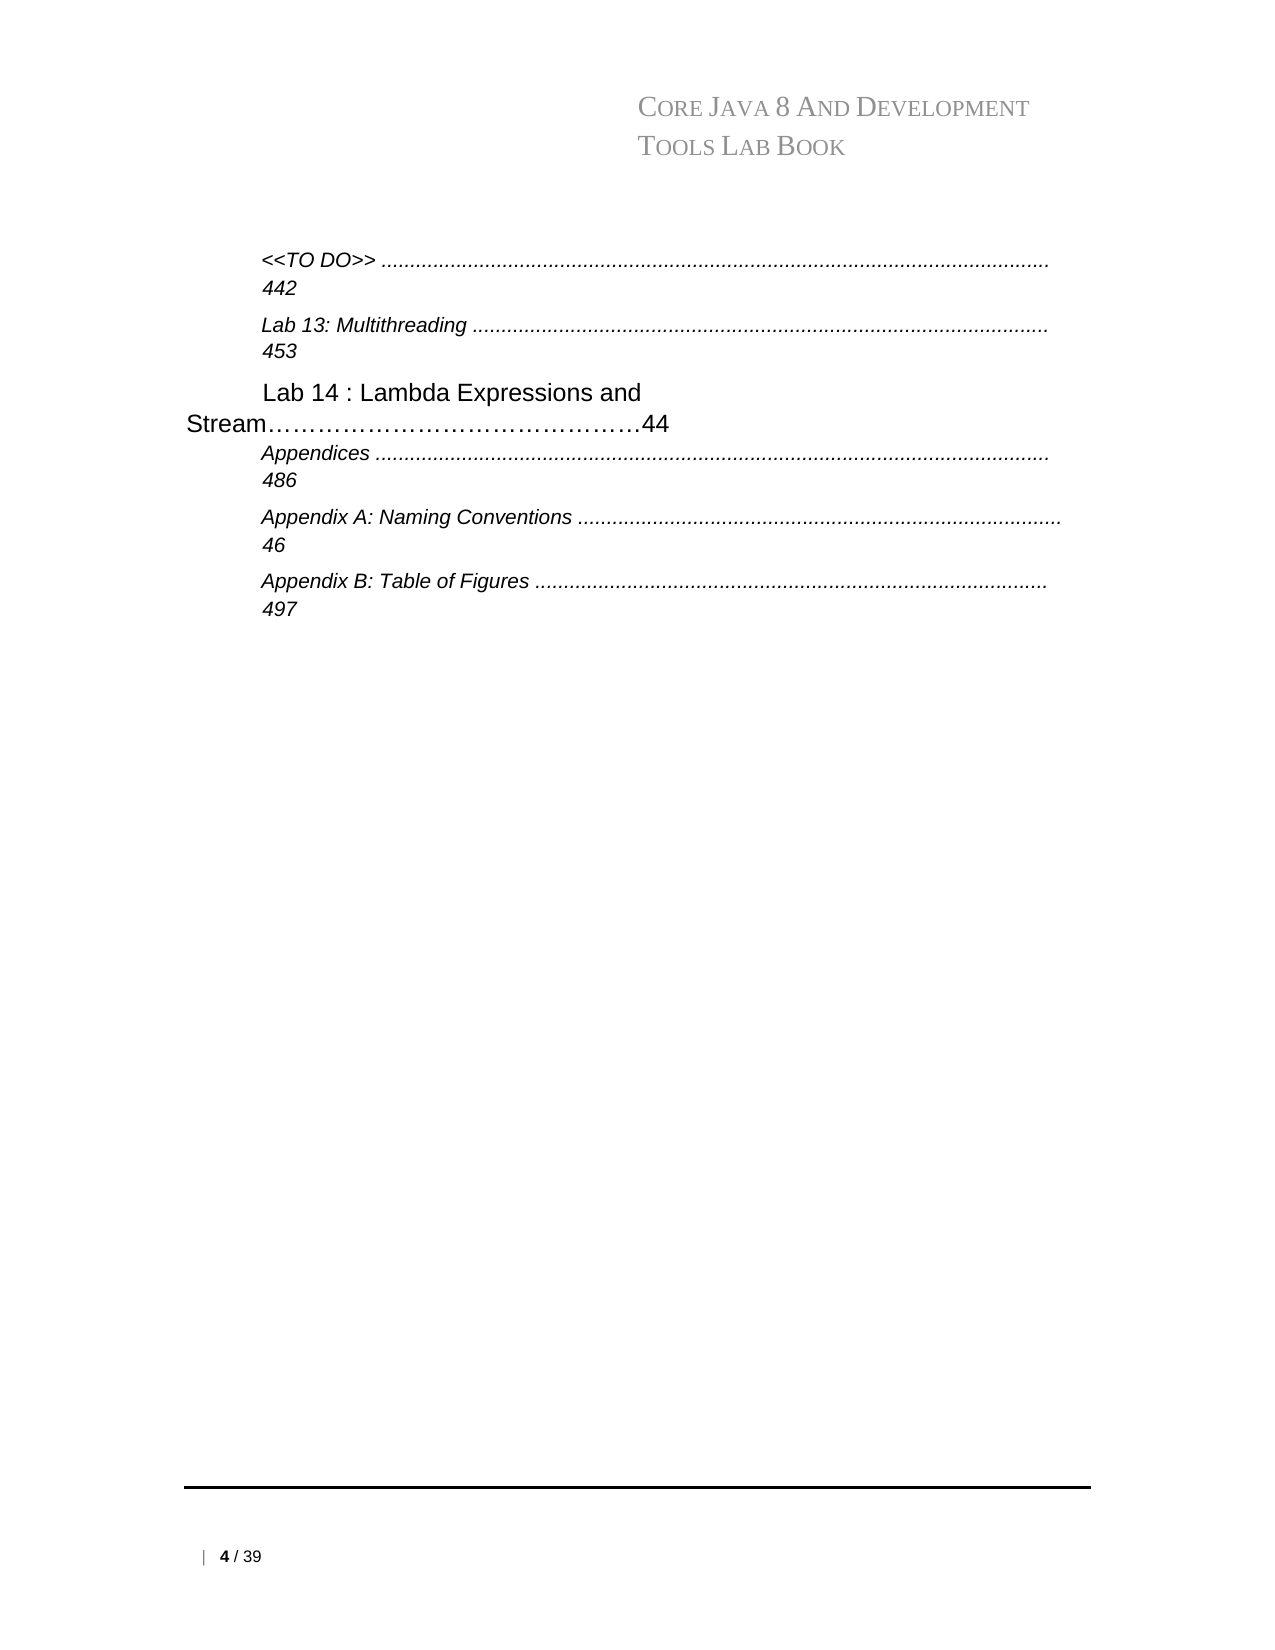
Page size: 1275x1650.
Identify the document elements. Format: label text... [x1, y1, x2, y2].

text Lab 13: Multithreading .................................................................................................... 453 [261, 313, 1088, 362]
text <<TO DO>> .................................................................................................................... 442 [261, 248, 1088, 301]
text Appendices ..................................................................................................................... 486 [261, 440, 1088, 493]
text Stream………………………………………44 [186, 409, 1088, 438]
text Appendix B: Table of Figures ......................................................................................... 497 [261, 569, 1088, 621]
text Appendix A: Naming Conventions .................................................................................... 46 [261, 505, 1088, 557]
text Lab 14 : Lambda Expressions and [262, 378, 1088, 407]
